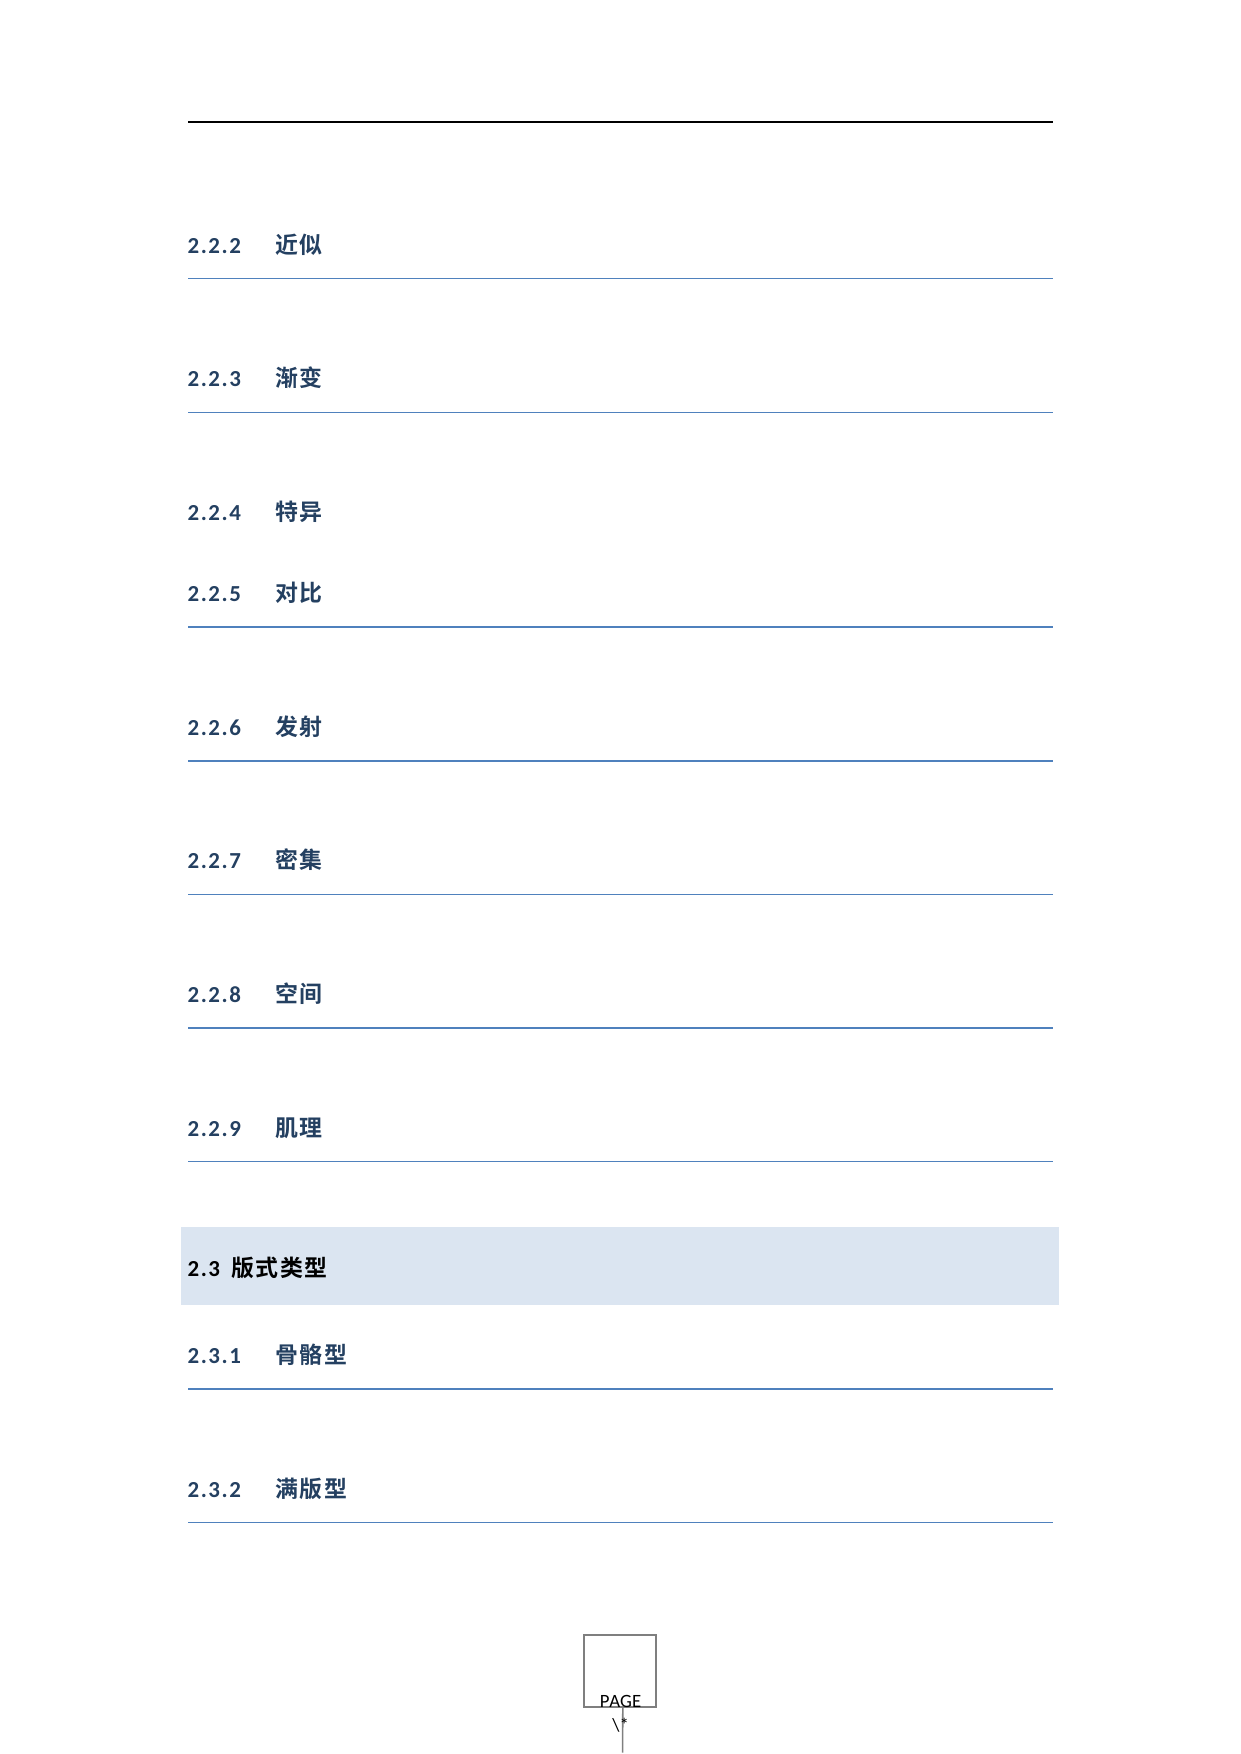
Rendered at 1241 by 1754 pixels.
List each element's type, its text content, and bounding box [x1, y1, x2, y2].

subtitle 渐变 [187, 344, 1053, 413]
subtitle 版式类型 [188, 1234, 1053, 1299]
subtitle 对比 [187, 559, 1053, 628]
subtitle 肌理 [187, 1094, 1053, 1162]
subtitle 空间 [187, 960, 1053, 1029]
subtitle 满版型 [187, 1455, 1053, 1523]
subtitle 密集 [187, 827, 1053, 895]
subtitle 近似 [187, 211, 1053, 279]
subtitle 骨骼型 [187, 1321, 1053, 1390]
subtitle 特异 [187, 478, 1053, 543]
subtitle 发射 [187, 693, 1053, 762]
